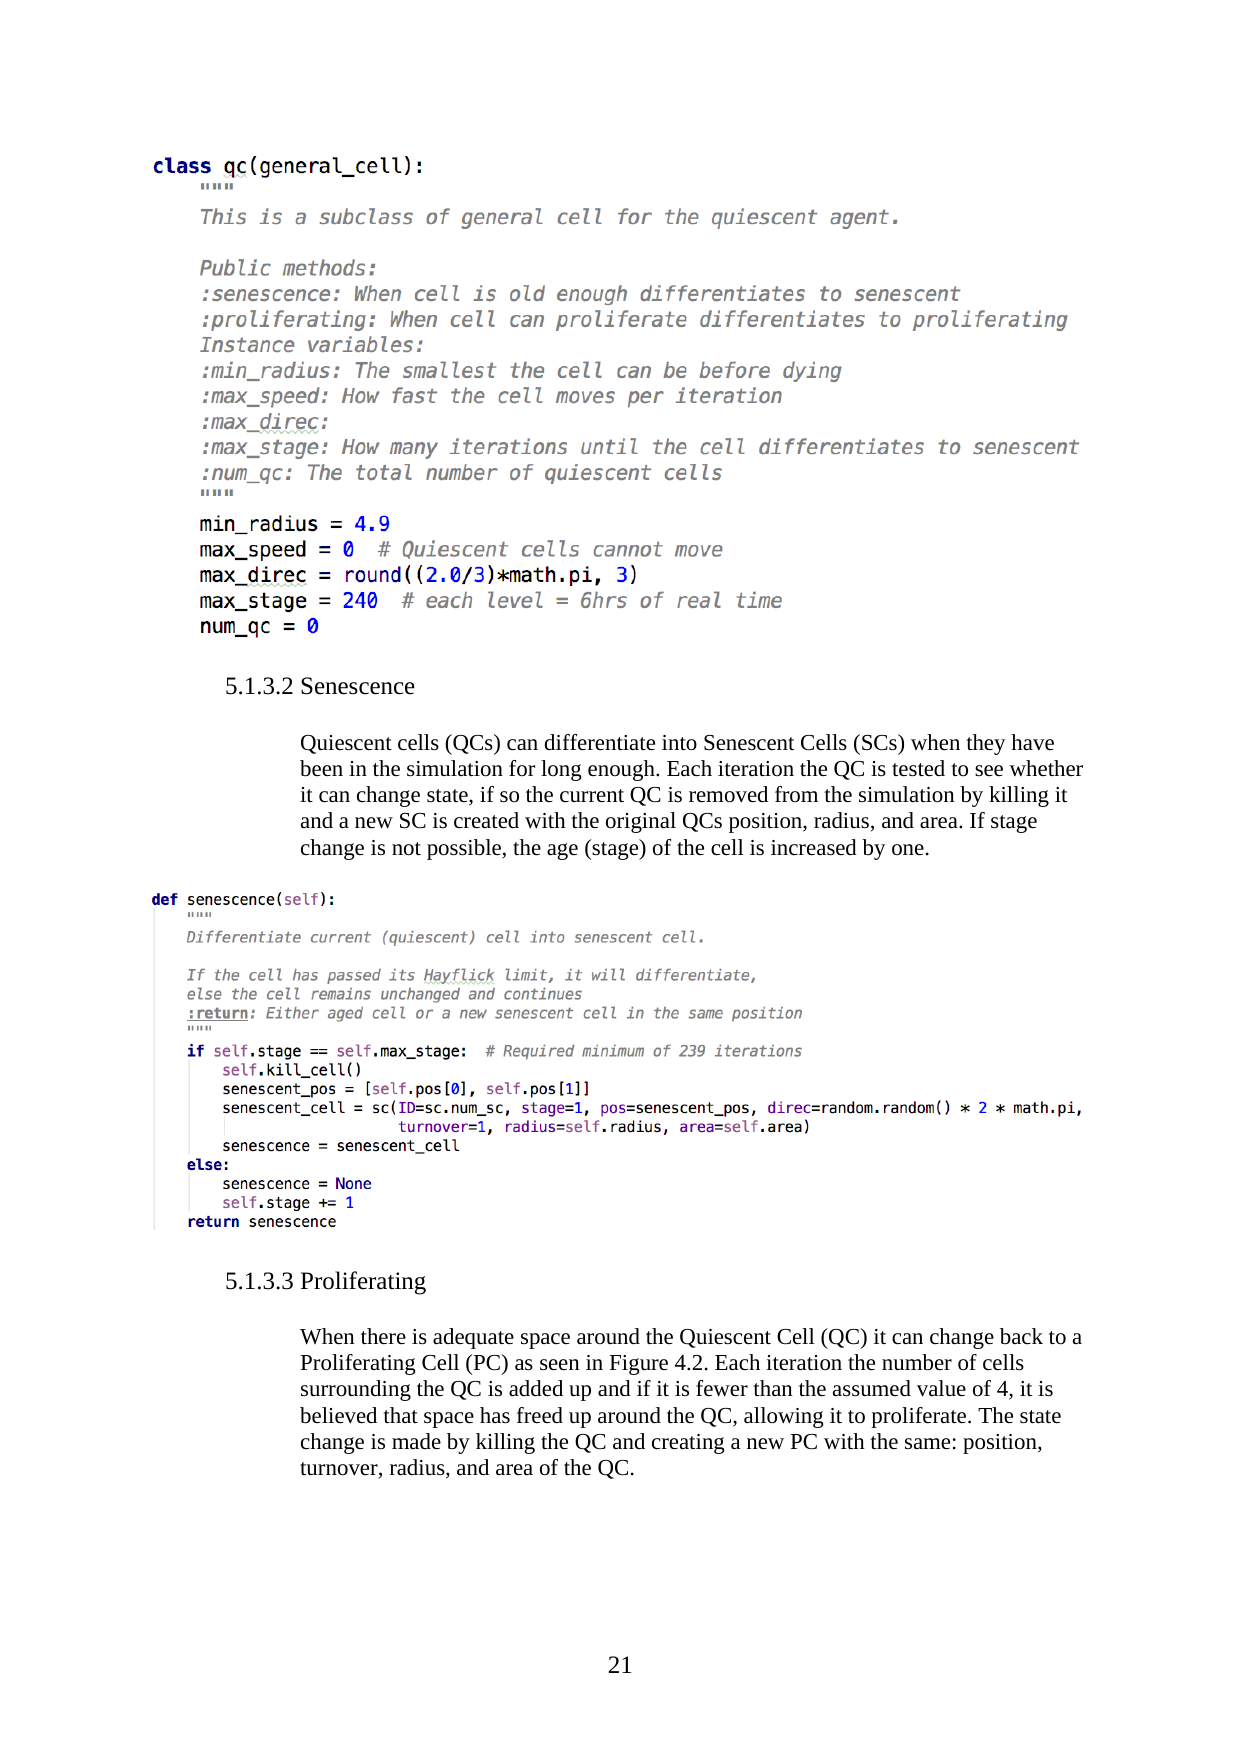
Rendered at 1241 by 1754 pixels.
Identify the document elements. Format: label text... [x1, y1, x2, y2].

text Quiescent cells (QCs) can differentiate into Senescent Cells (SCs) when they have been in the simulation for long enough. Each iteration the QC is tested to see whether it can change state, if so the current QC is removed from the simulation by killing it and a new SC is created with the original QCs position, radius, and area. If stage change is not possible, the age (stage) of the cell is increased by one. [300, 700, 1090, 860]
list 5.1.3.3 Proliferating [202, 1266, 1090, 1295]
text 5.1.3.2 Senescence [150, 671, 1090, 700]
picture [150, 150, 1091, 643]
picture [150, 889, 1091, 1238]
text When there is adequate space around the Quiescent Cell (QC) it can change back to a Proliferating Cell (PC) as seen in Figure 4.2. Each iteration the number of cells surrounding the QC is added up and if it is fewer than the assumed value of 4, it is believed that space has freed up around the QC, allowing it to proliferate. The state change is made by killing the QC and creating a new PC with the same: position, turnover, radius, and area of the QC. [300, 1323, 1090, 1481]
